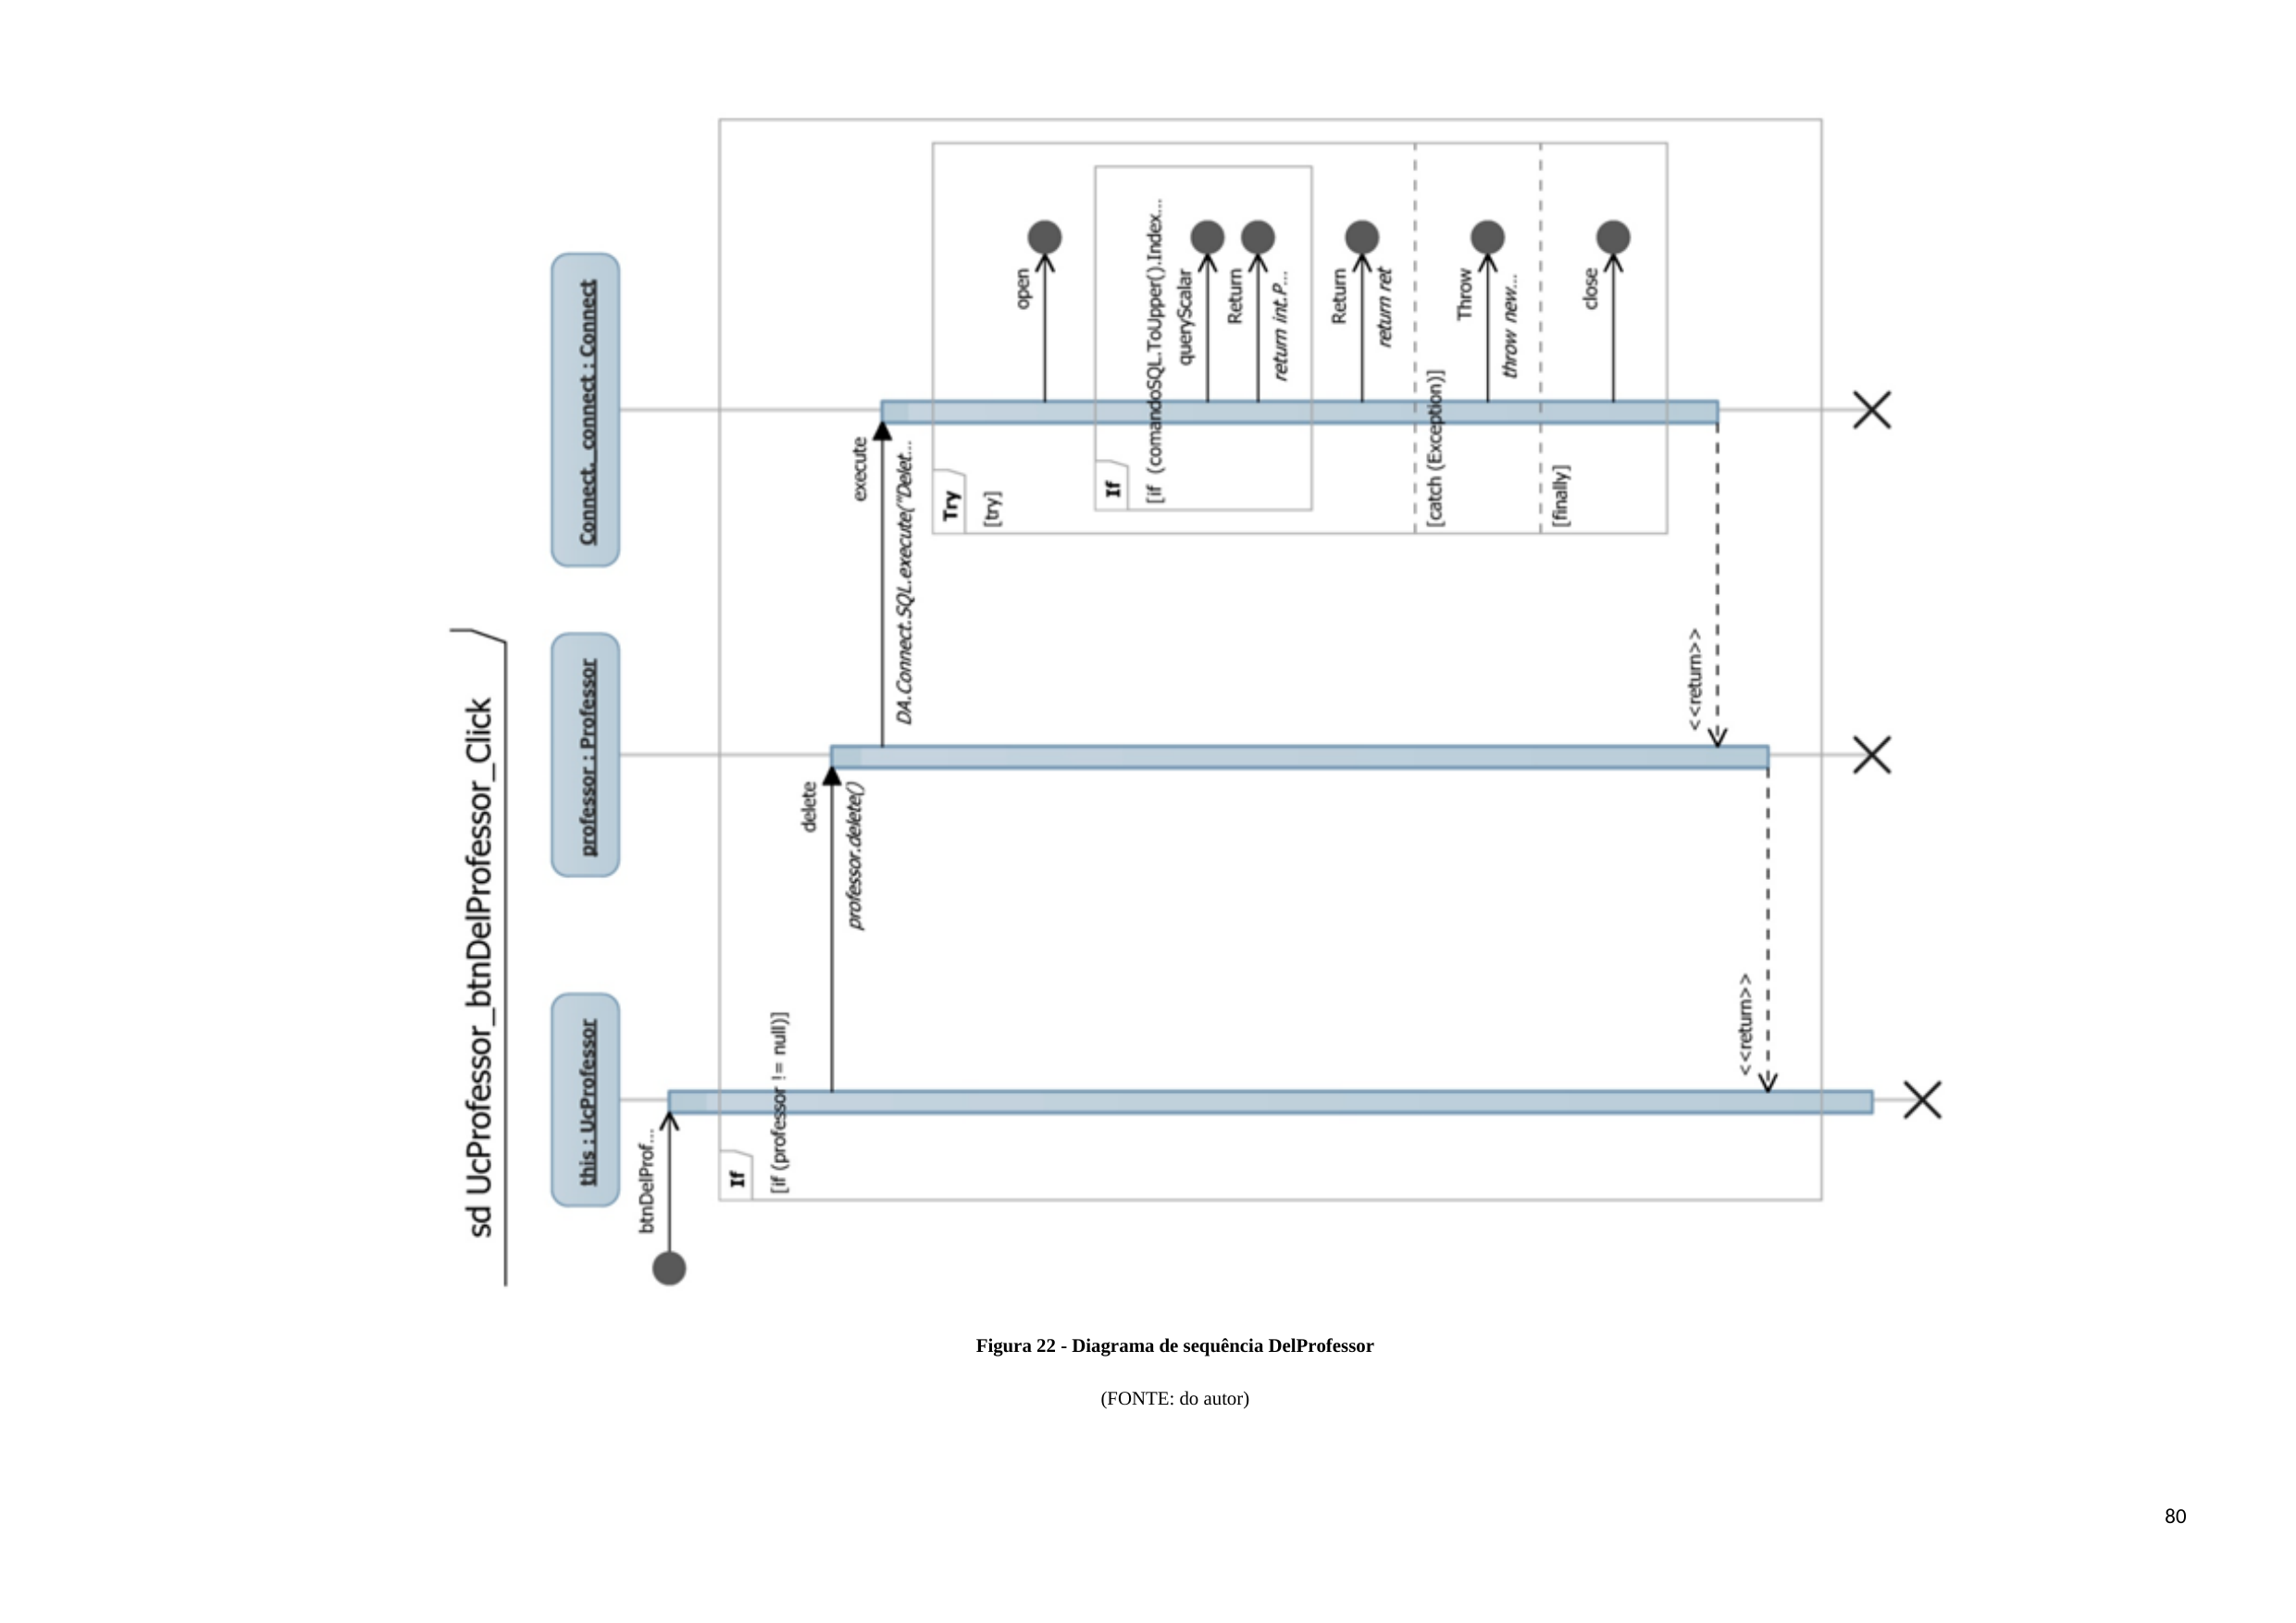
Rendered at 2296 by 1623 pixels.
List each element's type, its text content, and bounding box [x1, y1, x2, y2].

picture [422, 109, 1984, 1302]
text Figura 22 - Diagrama de sequência DelProfessor [164, 1334, 2186, 1357]
text (FONTE: do autor) [164, 1386, 2186, 1409]
